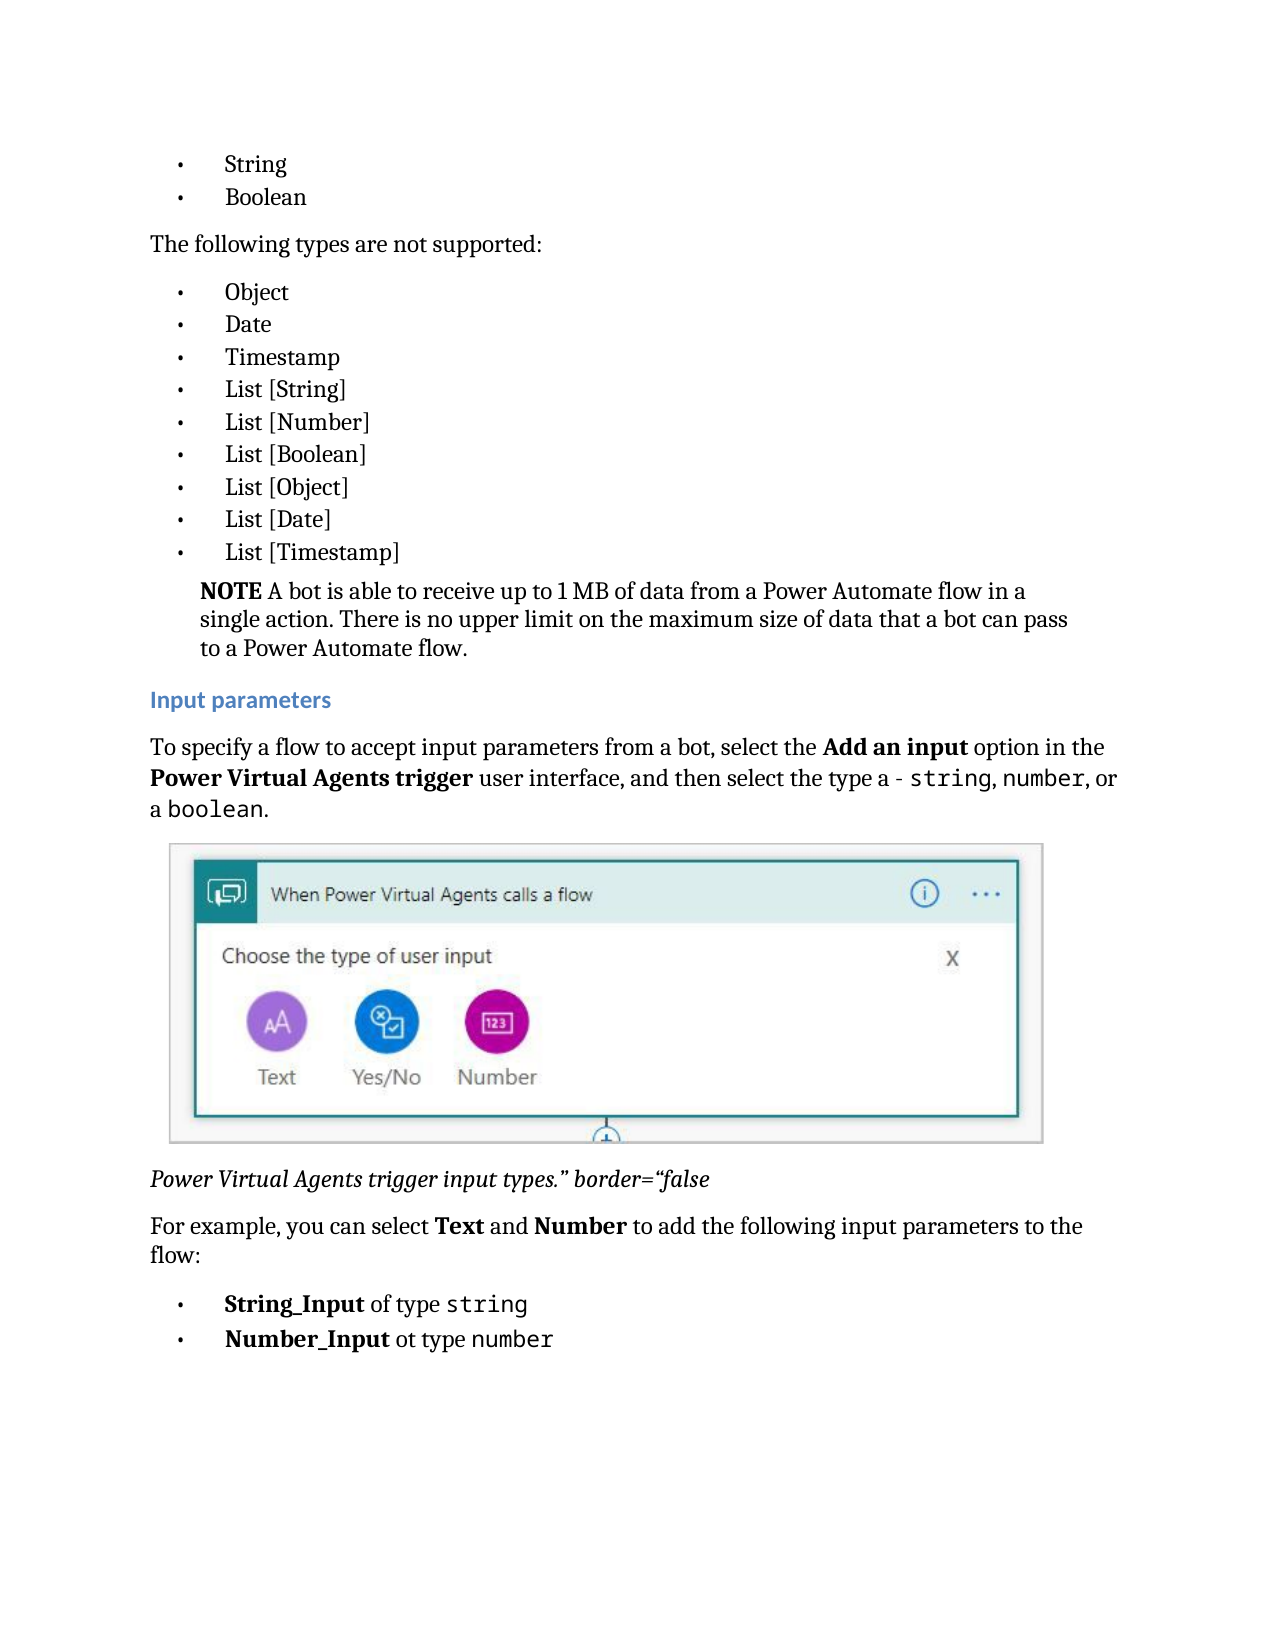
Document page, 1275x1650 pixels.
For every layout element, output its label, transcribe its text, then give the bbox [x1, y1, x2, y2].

list String [175, 150, 1125, 179]
text NOTE A bot is able to receive up to 1 MB of data from a Power Automate flow in a single action. There is no upper limit on the maximum size of data that a bot can pass to a Power Automate flow. [200, 577, 1075, 663]
text Power Virtual Agents trigger input types.” border=“false [150, 1165, 1125, 1193]
text The following types are not supported: [150, 230, 1125, 259]
list List [Date] [175, 505, 1125, 534]
list Object [175, 277, 1125, 306]
subtitle Input parameters [150, 684, 1125, 714]
list List [Number] [175, 407, 1125, 436]
list Date [175, 310, 1125, 339]
list Boolean [175, 182, 1125, 211]
list List [Object] [175, 472, 1125, 501]
text For example, you can select Text and Number to add the following input parameters to the flow: [150, 1212, 1125, 1270]
list List [Timestamp] [175, 537, 1125, 566]
list List [Boolean] [175, 440, 1125, 469]
list Timestamp [175, 342, 1125, 371]
text To specify a flow to accept input parameters from a bot, select the Add an input option in the Power Virtual Agents trigger user interface, and then select the type a - string, number, or a boolean. [150, 733, 1125, 824]
list Number_Input ot type number [175, 1323, 1125, 1355]
picture [168, 843, 1044, 1144]
list List [String] [175, 375, 1125, 404]
list String_Input of type string [175, 1288, 1125, 1320]
